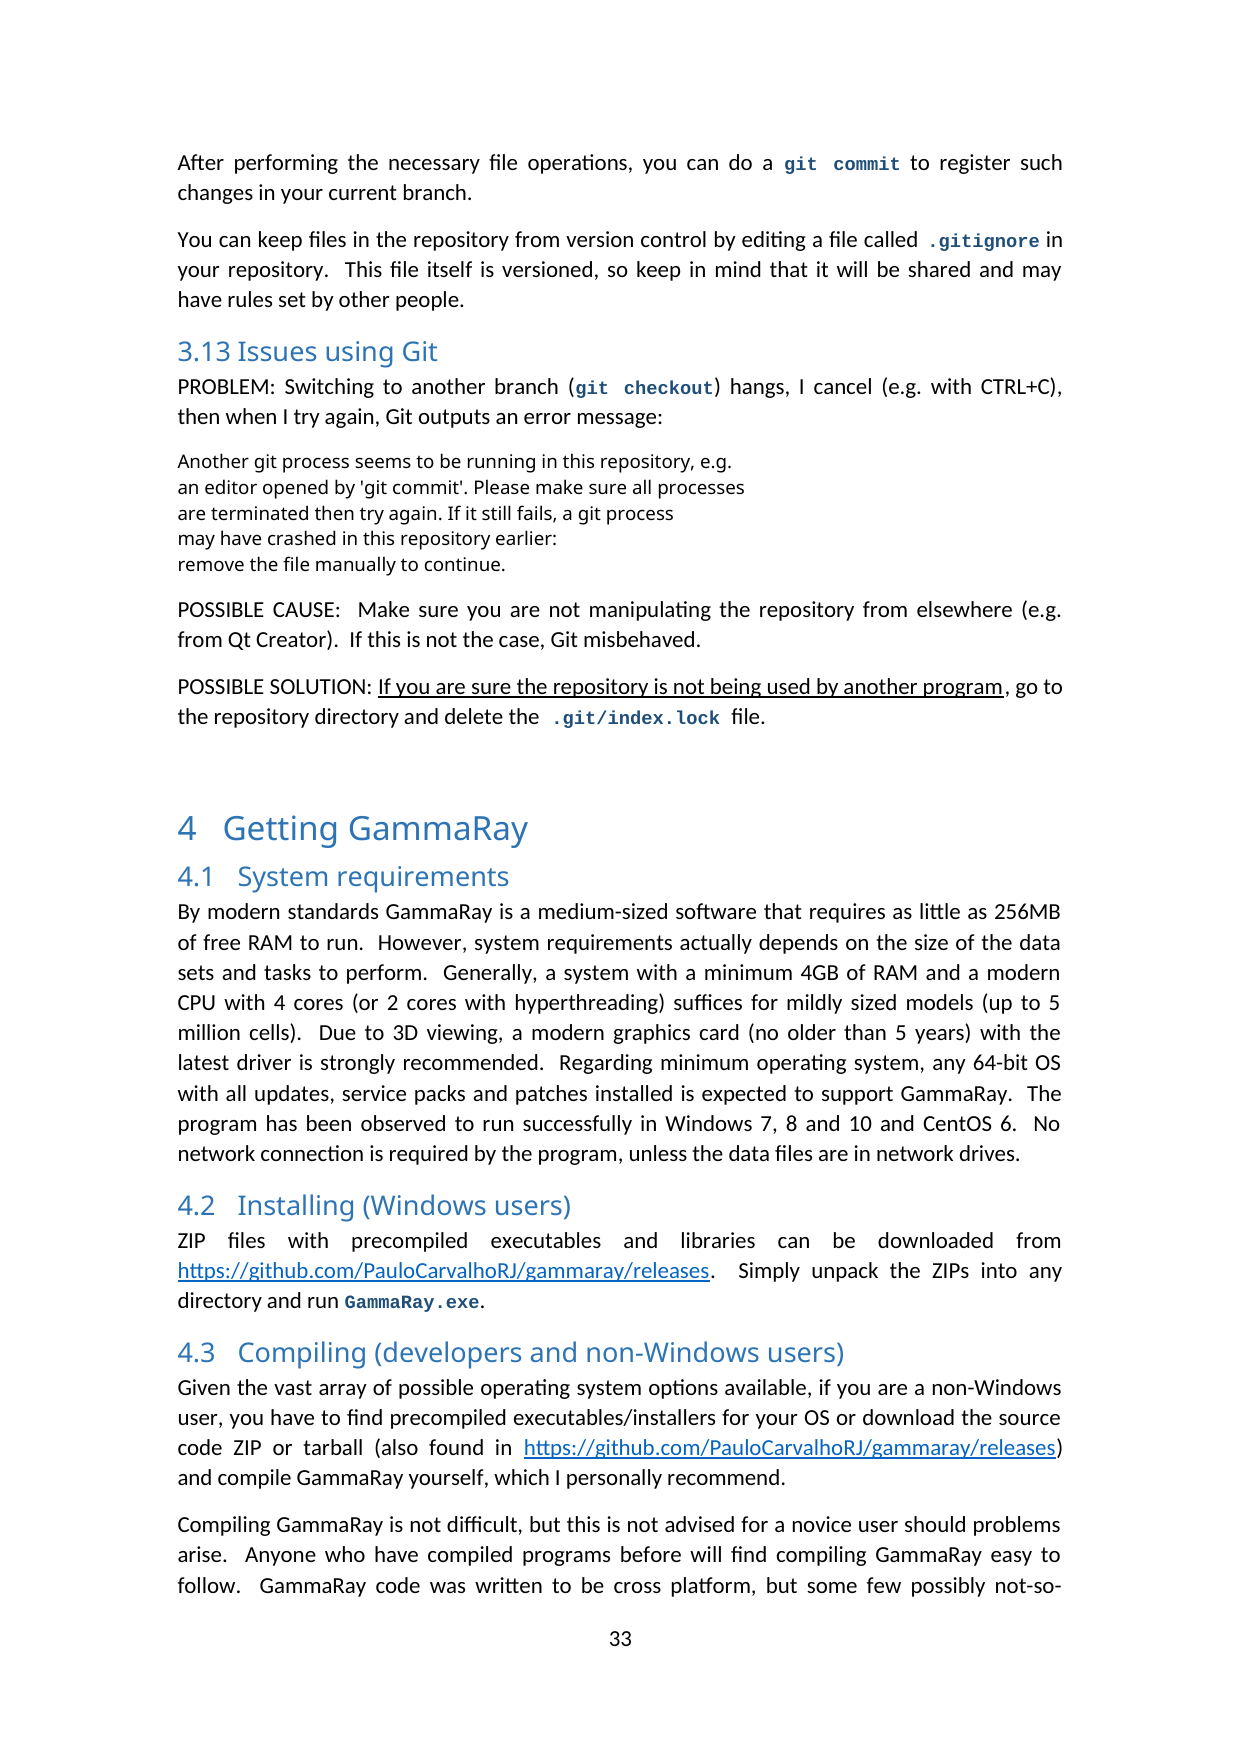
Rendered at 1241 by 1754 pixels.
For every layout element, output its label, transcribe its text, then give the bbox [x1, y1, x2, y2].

text may have crashed in this repository earlier: [177, 525, 1063, 551]
text ZIP files with precompiled executables and libraries can be downloaded from https://github.com/PauloCarvalhoRJ/gammaray/releases. Simply unpack the ZIPs into any directory and run GammaRay.exe. [177, 1226, 1063, 1314]
subtitle Installing (Windows users) [177, 1186, 1063, 1223]
text By modern standards GammaRay is a medium-sized software that requires as little as 256MB of free RAM to run. However, system requirements actually depends on the size of the data sets and tasks to perform. Generally, a system with a minimum 4GB of RAM and a modern CPU with 4 cores (or 2 cores with hyperthreading) suffices for mildly sized models (up to 5 million cells). Due to 3D viewing, a modern graphics card (no older than 5 years) with the latest driver is strongly recommended. Regarding minimum operating system, any 64-bit OS with all updates, service packs and patches installed is expected to support GammaRay. The program has been observed to run successfully in Windows 7, 8 and 10 and CentOS 6. No network connection is required by the program, unless the data files are in network drives. [177, 897, 1063, 1167]
text After performing the necessary file operations, you can do a git commit to register such changes in your current branch. [177, 148, 1063, 206]
text PROBLEM: Switching to another branch (git checkout) hangs, I cancel (e.g. with CTRL+C), then when I try again, Git outputs an error message: [177, 372, 1063, 430]
text POSSIBLE CAUSE: Make sure you are not manipulating the repository from elsewhere (e.g. from Qt Creator). If this is not the case, Git misbehaved. [177, 595, 1063, 653]
text are terminated then try again. If it still fails, a git process [177, 500, 1063, 525]
subtitle Issues using Git [177, 332, 1063, 369]
text Given the vast array of possible operating system options available, if you are a non-Windows user, you have to find precompiled executables/installers for your OS or download the source code ZIP or tarball (also found in https://github.com/PauloCarvalhoRJ/gammaray/releases) and compile GammaRay yourself, which I personally recommend. [177, 1373, 1063, 1491]
subtitle Getting GammaRay [177, 804, 1063, 850]
subtitle System requirements [177, 858, 1063, 894]
text You can keep files in the repository from version control by editing a file called .gitignore in your repository. This file itself is versioned, so keep in mind that it will be shared and may have rules set by other people. [177, 225, 1063, 313]
text an editor opened by 'git commit'. Please make sure all processes [177, 474, 1063, 500]
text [177, 1510, 1063, 1599]
subtitle Compiling (developers and non-Windows users) [177, 1333, 1063, 1370]
text POSSIBLE SOLUTION: If you are sure the repository is not being used by another program, go to the repository directory and delete the .git/index.lock file. [177, 672, 1063, 730]
text Another git process seems to be running in this repository, e.g. [177, 449, 1063, 474]
text remove the file manually to continue. [177, 551, 1063, 576]
